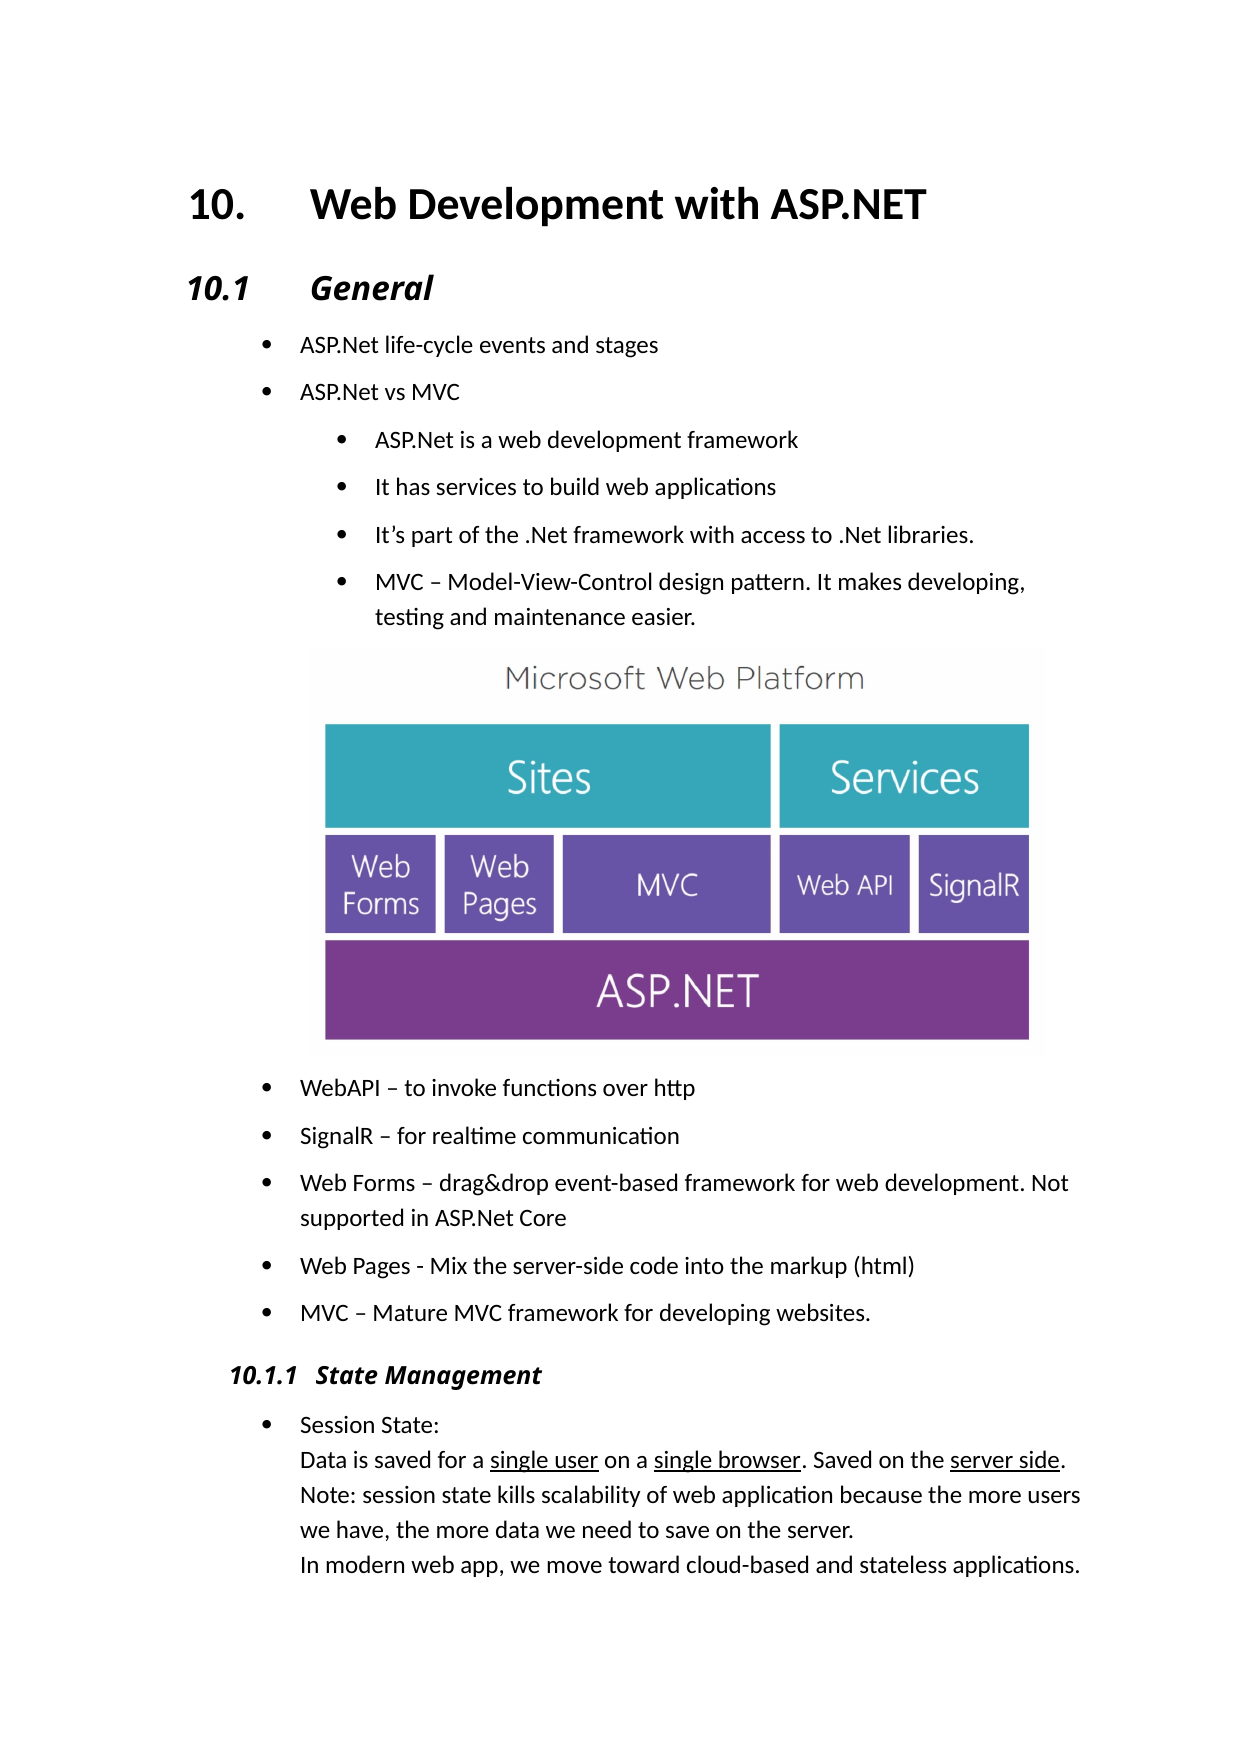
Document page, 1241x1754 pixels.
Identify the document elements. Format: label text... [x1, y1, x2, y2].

list SignalR – for realtime communication [262, 1120, 1090, 1151]
list Web Pages - Mix the server-side code into the markup (html) [262, 1250, 1090, 1281]
list Web Forms – drag&drop event-based framework for web development. Not supported in ASP.Net Core [262, 1168, 1090, 1233]
list ASP.Net life-cycle events and stages [262, 329, 1090, 359]
list WebAPI – to invoke functions over http [262, 1073, 1090, 1103]
list MVC – Model-View-Control design pattern. It makes developing, testing and maintenance easier. [337, 566, 1090, 632]
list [262, 1409, 1090, 1580]
subtitle State Management [298, 1358, 1090, 1392]
subtitle Web Development with ASP.NET [187, 175, 1090, 231]
list It’s part of the .Net framework with access to .Net libraries. [337, 519, 1090, 549]
picture [309, 648, 1046, 1056]
subtitle General [185, 264, 1090, 310]
list ASP.Net vs MVC [262, 376, 1090, 407]
list It has services to build web applications [337, 471, 1090, 502]
list ASP.Net is a web development framework [337, 424, 1090, 454]
list MVC – Mature MVC framework for developing websites. [262, 1298, 1090, 1328]
